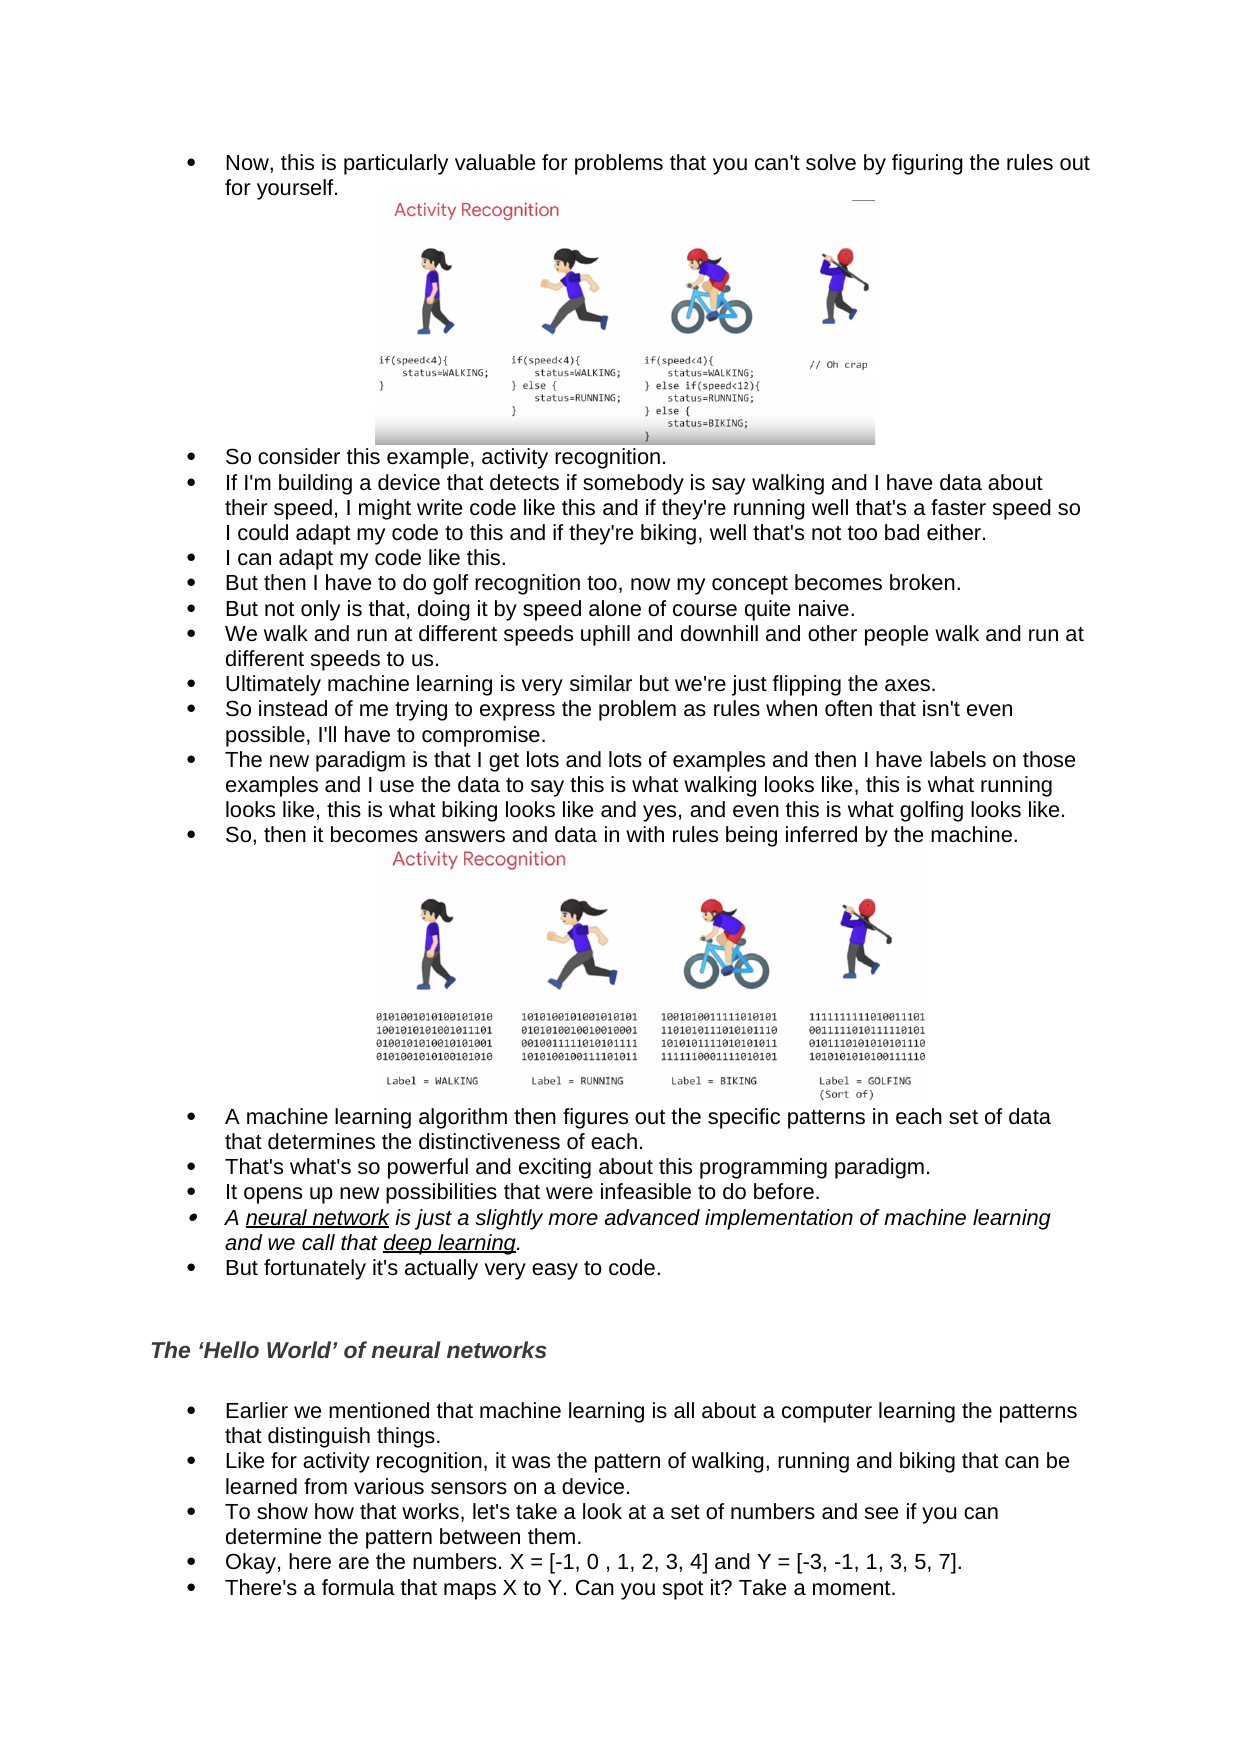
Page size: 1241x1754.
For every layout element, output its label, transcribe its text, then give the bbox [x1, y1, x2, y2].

list But then I have to do golf recognition too, now my concept becomes broken. [187, 570, 1090, 595]
list Earlier we mentioned that machine learning is all about a computer learning the patterns that distinguish things. [187, 1398, 1090, 1448]
list Like for activity recognition, it was the pattern of walking, running and biking that can be learned from various sensors on a device. [187, 1448, 1090, 1499]
list Okay, here are the numbers. X = [-1, 0 , 1, 2, 3, 4] and Y = [-3, -1, 1, 3, 5, 7]. [187, 1549, 1090, 1574]
list That's what's so powerful and exciting about this programming paradigm. [187, 1154, 1090, 1179]
list So consider this example, activity recognition. [187, 444, 1090, 469]
list If I'm building a device that detects if somebody is say walking and I have data about their speed, I might write code like this and if they're running well that's a faster speed so I could adapt my code to this and if they're biking, well that's not too bad either. [187, 469, 1090, 545]
list To show how that works, let's take a look at a set of numbers and see if you can determine the pattern between them. [187, 1499, 1090, 1549]
subtitle The ‘Hello World’ of neural networks [150, 1337, 1090, 1363]
list The new paradigm is that I get lots and lots of examples and then I have labels on those examples and I use the data to say this is what walking looks like, this is what running looks like, this is what biking looks like and yes, and even this is what golfing looks like. [187, 747, 1090, 822]
list So instead of me trying to express the problem as rules when often that isn't even possible, I'll have to compromise. [187, 696, 1090, 747]
list But fortunately it's actually very easy to code. [187, 1255, 1090, 1280]
list We walk and run at different speeds uphill and downhill and other people walk and run at different speeds to us. [187, 621, 1090, 671]
list Now, this is particularly valuable for problems that you can't solve by figuring the rules out for yourself. [187, 150, 1090, 200]
list A machine learning algorithm then figures out the specific patterns in each set of data that determines the distinctiveness of each. [187, 1104, 1090, 1154]
list But not only is that, doing it by speed alone of course quite naive. [187, 595, 1090, 621]
list It opens up new possibilities that were infeasible to do before. [187, 1179, 1090, 1204]
list There's a formula that maps X to Y. Can you spot it? Take a moment. [187, 1574, 1090, 1600]
list A neural network is just a slightly more advanced implementation of machine learning and we call that deep learning. [187, 1204, 1090, 1255]
picture [375, 200, 876, 445]
list Ultimately machine learning is very similar but we're just flipping the axes. [187, 671, 1090, 696]
list So, then it becomes answers and data in with rules being inferred by the machine. [187, 822, 1090, 847]
picture [375, 847, 927, 1104]
list I can adapt my code like this. [187, 545, 1090, 570]
